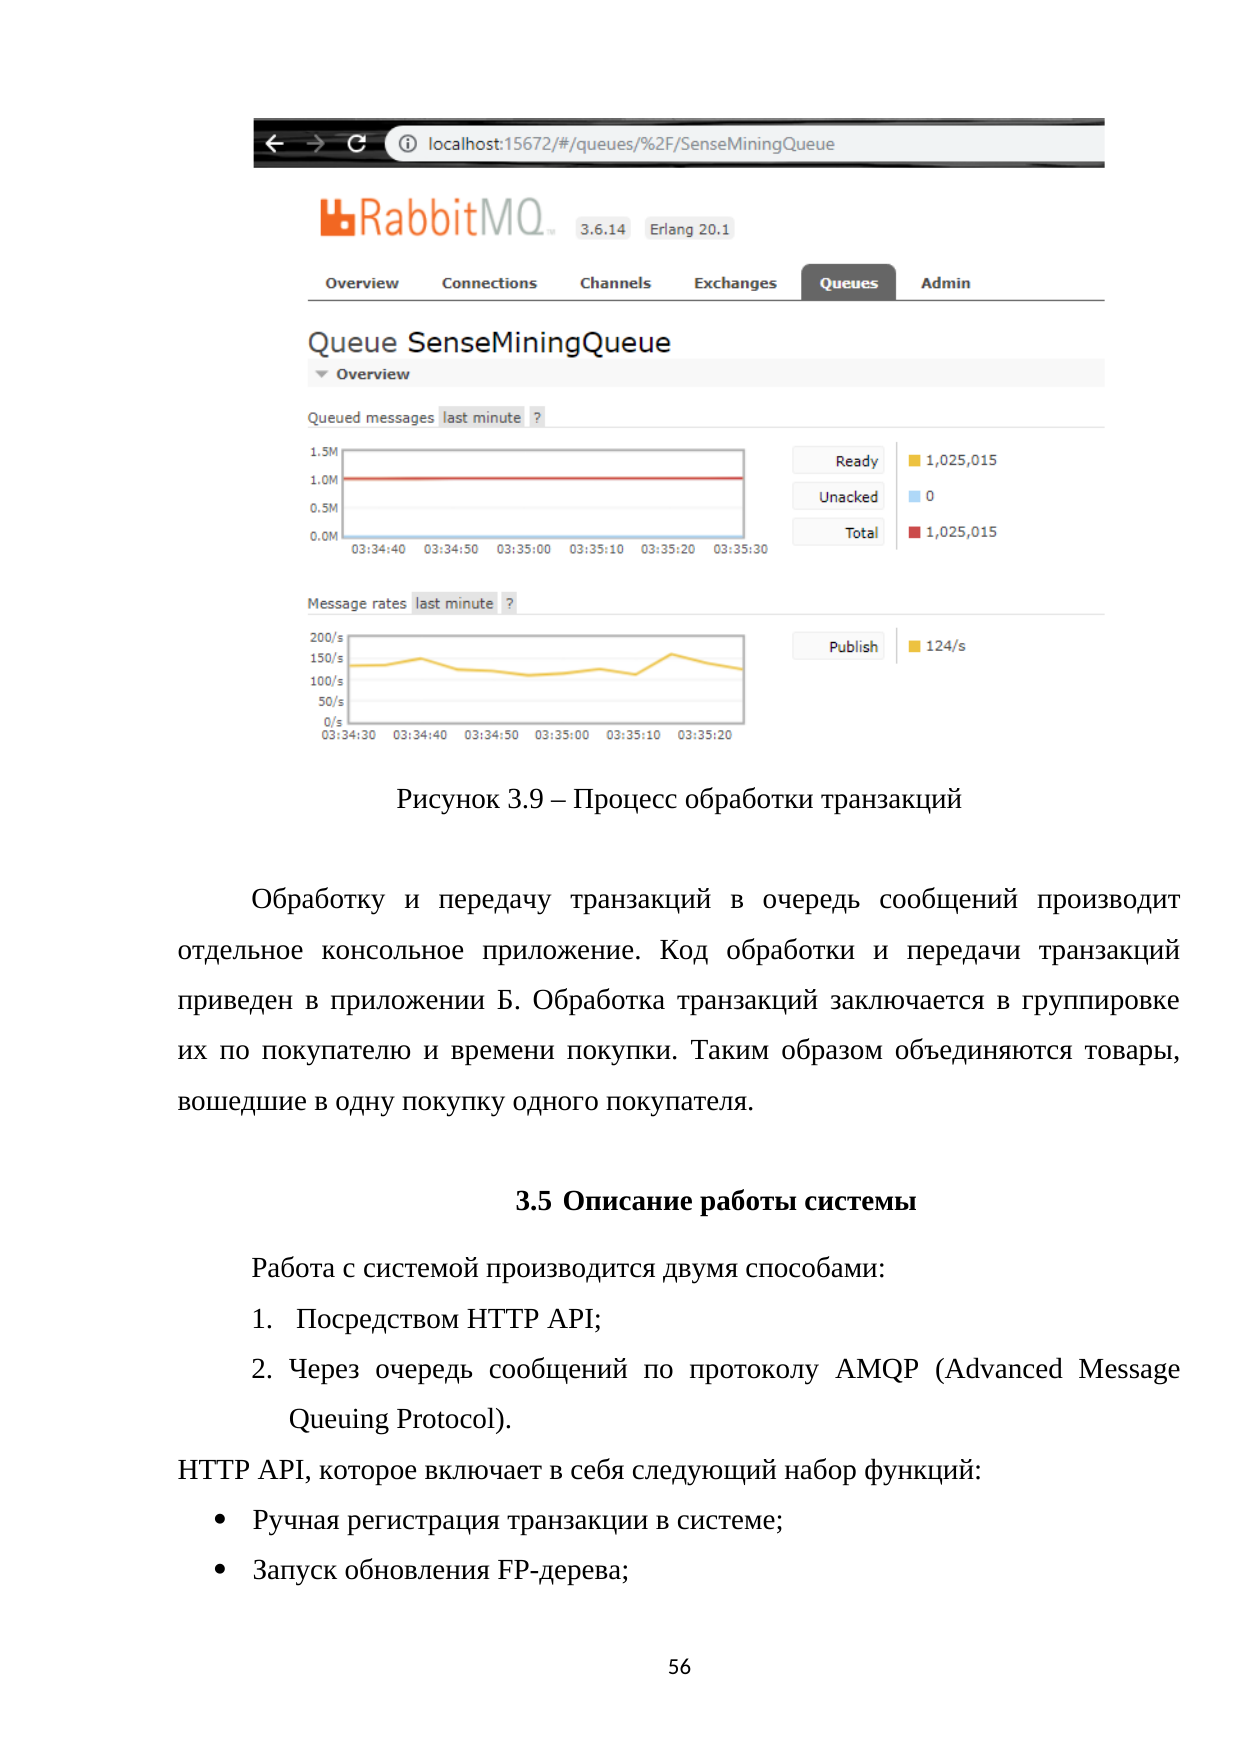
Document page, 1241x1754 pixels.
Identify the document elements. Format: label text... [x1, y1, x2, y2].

text Обработку и передачу транзакций в очередь сообщений производит отдельное консольное приложение. Код обработки и передачи транзакций приведен в приложении Б. Обработка транзакций заключается в группировке их по покупателю и времени покупки. Таким образом объединяются товары, вошедшие в одну покупку одного покупателя. [177, 882, 1181, 1116]
subtitle Описание работы системы [251, 1183, 1181, 1217]
list Через очередь сообщений по протоколу AMQP (Advanced Message Queuing Protocol). [251, 1351, 1181, 1435]
list Посредством HTTP API; [251, 1301, 1181, 1334]
list Запуск обновления FP-дерева; [215, 1552, 1181, 1586]
text Работа с системой производится двумя способами: [177, 1251, 1181, 1284]
list Ручная регистрация транзакции в системе; [215, 1502, 1181, 1536]
text HTTP API, которое включает в себя следующий набор функций: [177, 1452, 1181, 1485]
text Рисунок 3.9 – Процесс обработки транзакций [177, 781, 1181, 814]
picture [253, 118, 1105, 765]
